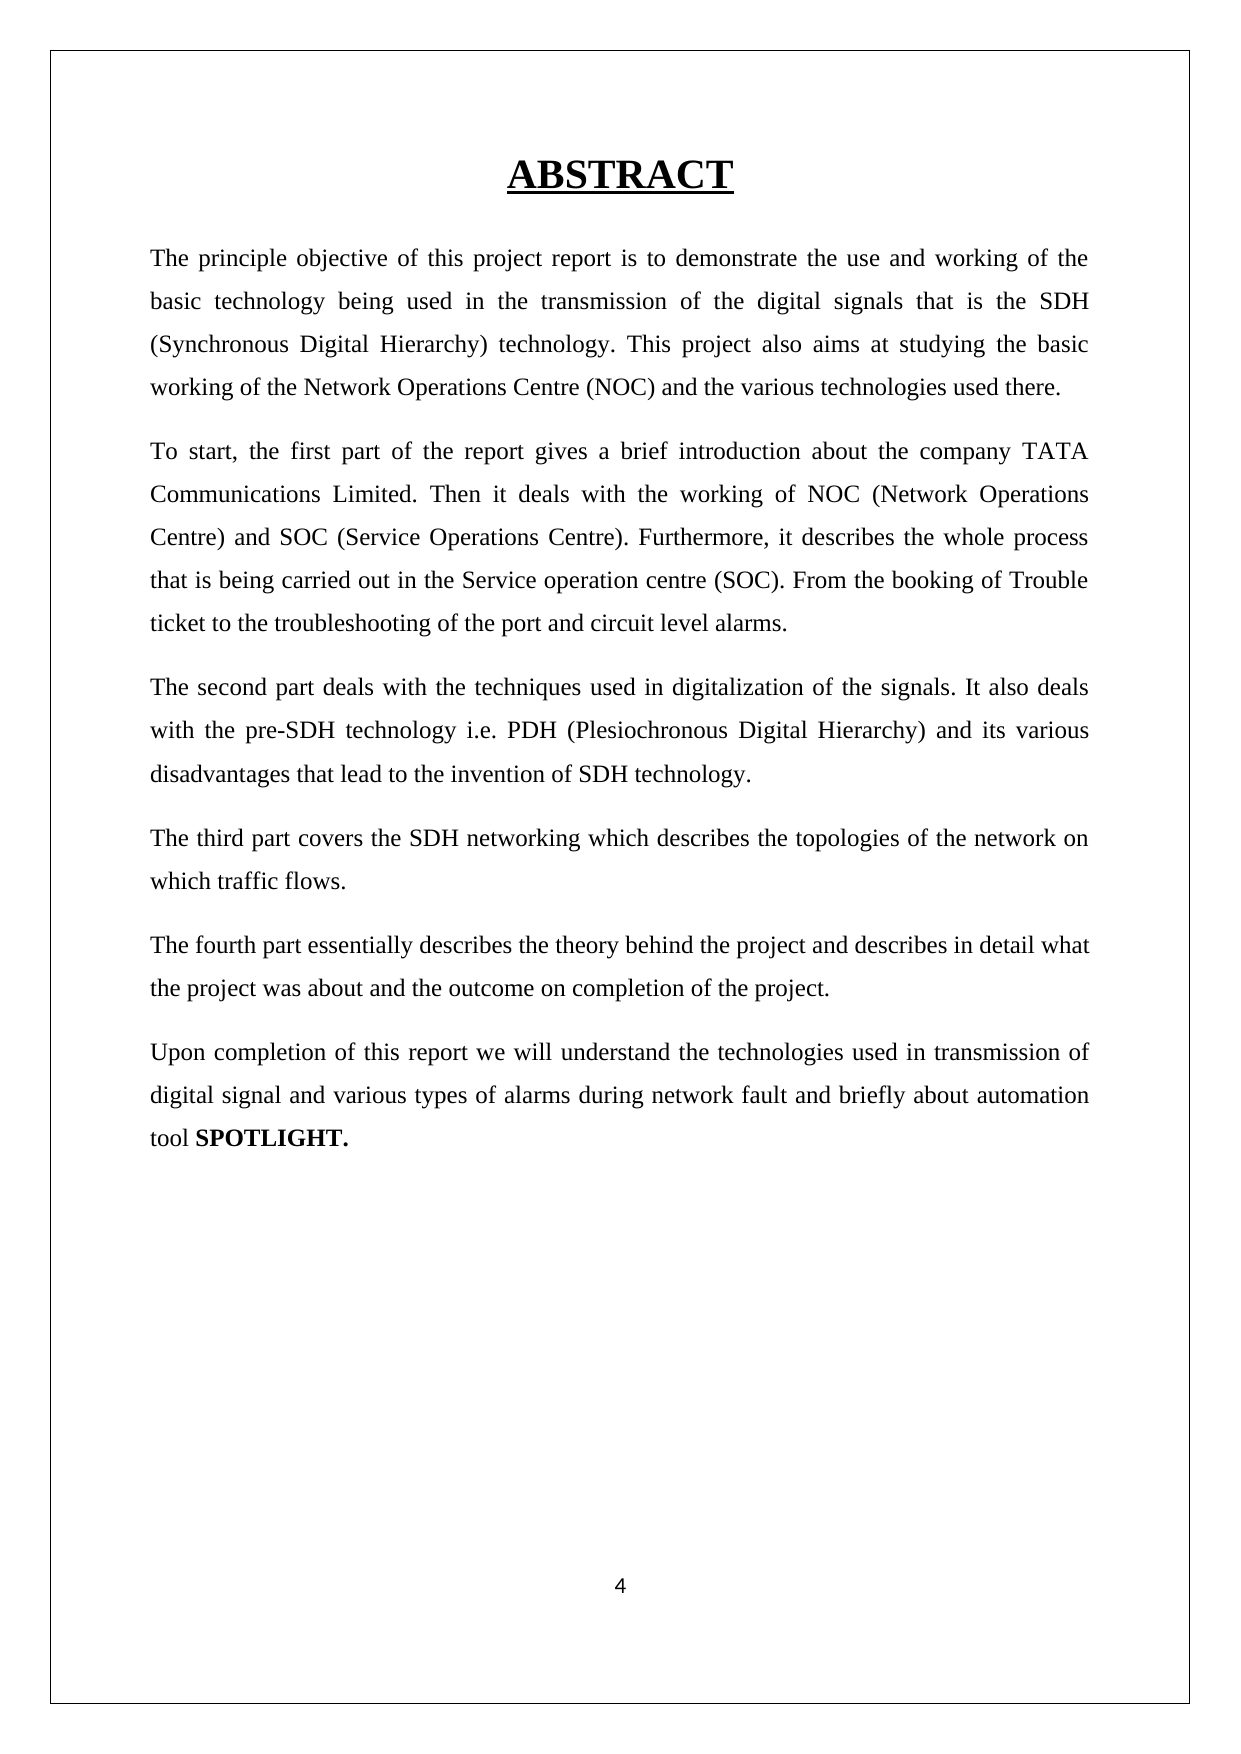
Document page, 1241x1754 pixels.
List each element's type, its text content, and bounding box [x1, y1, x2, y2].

text The third part covers the SDH networking which describes the topologies of the network on which traffic flows. [150, 823, 1090, 894]
text The second part deals with the techniques used in digitalization of the signals. It also deals with the pre-SDH technology i.e. PDH (Plesiochronous Digital Hierarchy) and its various disadvantages that lead to the invention of SDH technology. [150, 672, 1090, 787]
text ABSTRACT [150, 150, 1090, 198]
text The fourth part essentially describes the theory behind the project and describes in detail what the project was about and the outcome on completion of the project. [150, 930, 1090, 1002]
text Upon completion of this report we will understand the technologies used in transmission of digital signal and various types of alarms during network fault and briefly about automation tool SPOTLIGHT. [150, 1037, 1090, 1152]
text The principle objective of this project report is to demonstrate the use and working of the basic technology being used in the transmission of the digital signals that is the SDH (Synchronous Digital Hierarchy) technology. This project also aims at studying the basic working of the Network Operations Centre (NOC) and the various technologies used there. [150, 243, 1090, 401]
text To start, the first part of the report gives a brief introduction about the company TATA Communications Limited. Then it deals with the working of NOC (Network Operations Centre) and SOC (Service Operations Centre). Furthermore, it describes the whole process that is being carried out in the Service operation centre (SOC). From the booking of Trouble ticket to the troubleshooting of the port and circuit level alarms. [150, 436, 1090, 637]
